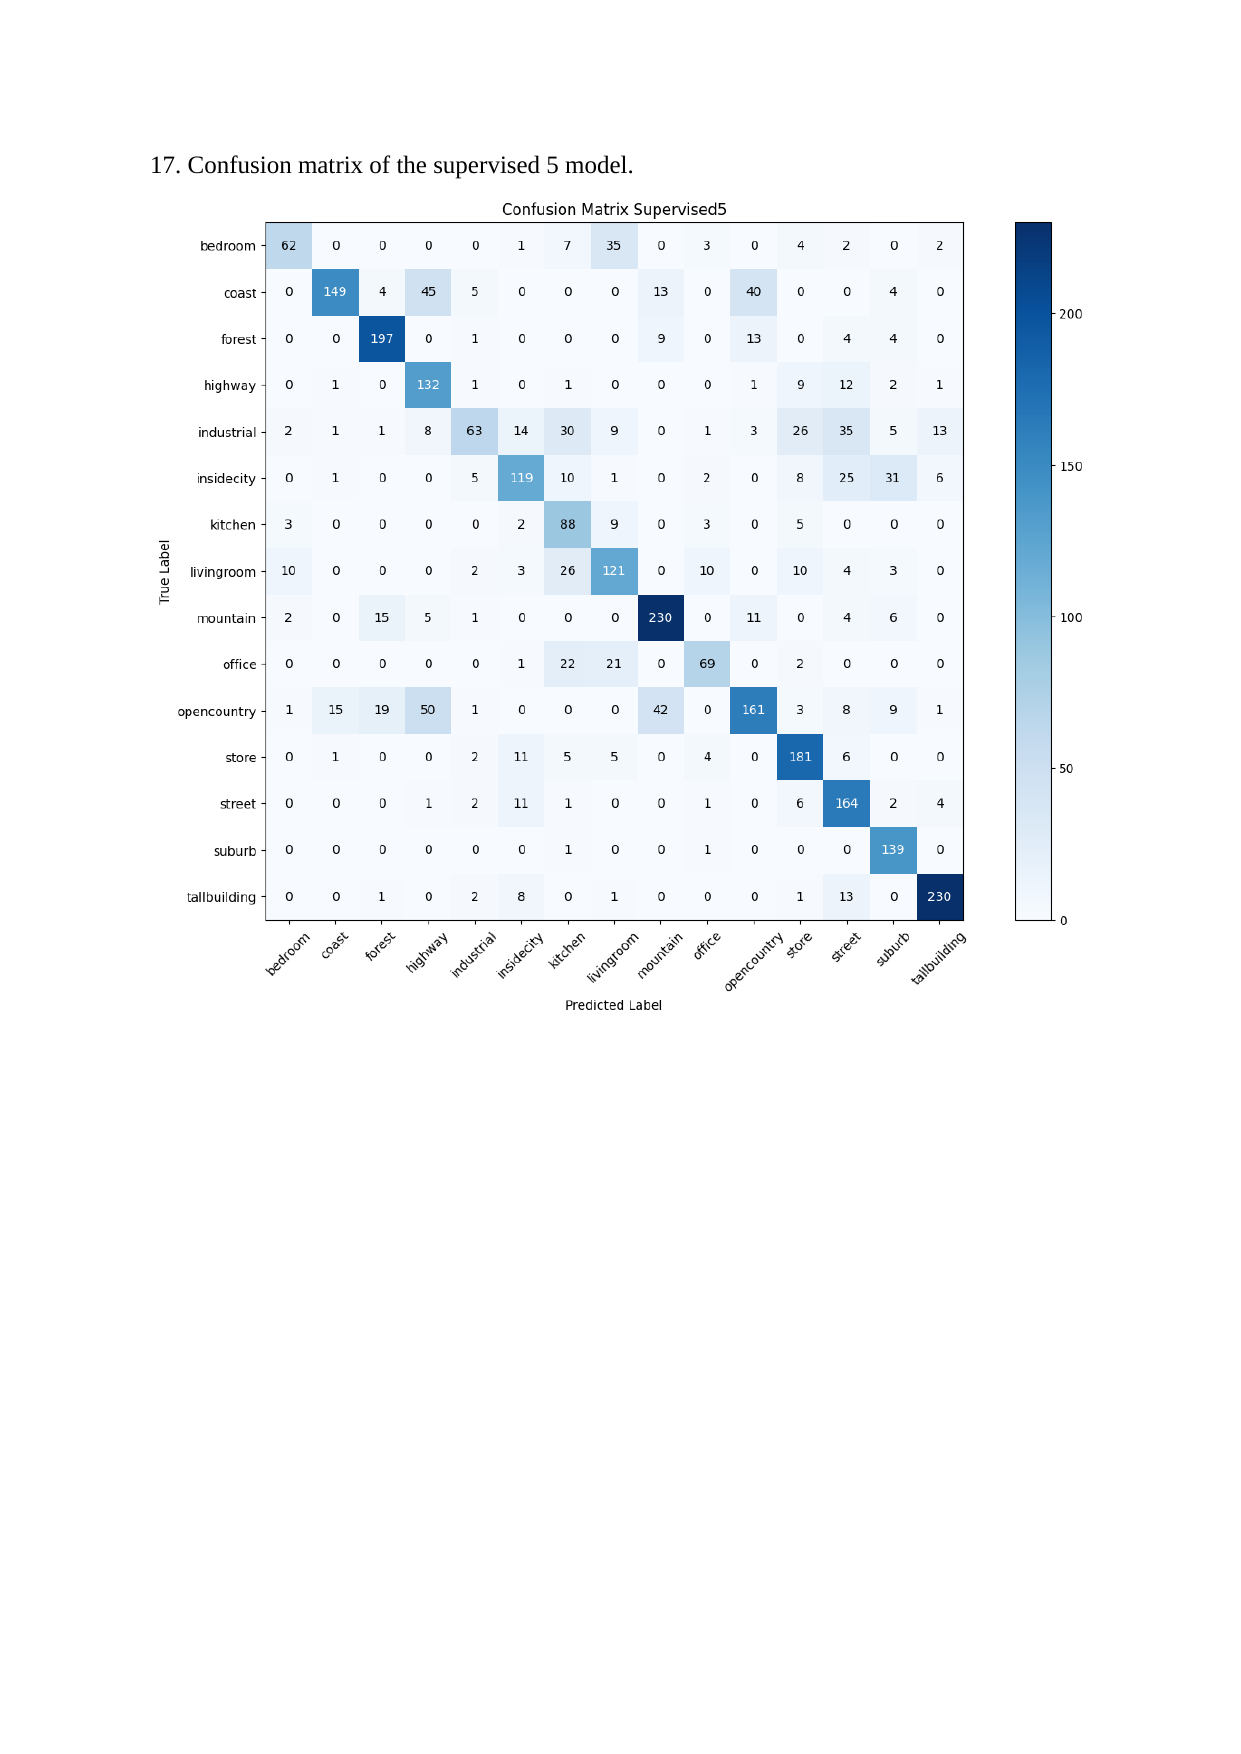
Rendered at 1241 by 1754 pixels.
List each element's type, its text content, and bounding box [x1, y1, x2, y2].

picture [150, 193, 1091, 1020]
text 17. Confusion matrix of the supervised 5 model. [150, 150, 1090, 179]
